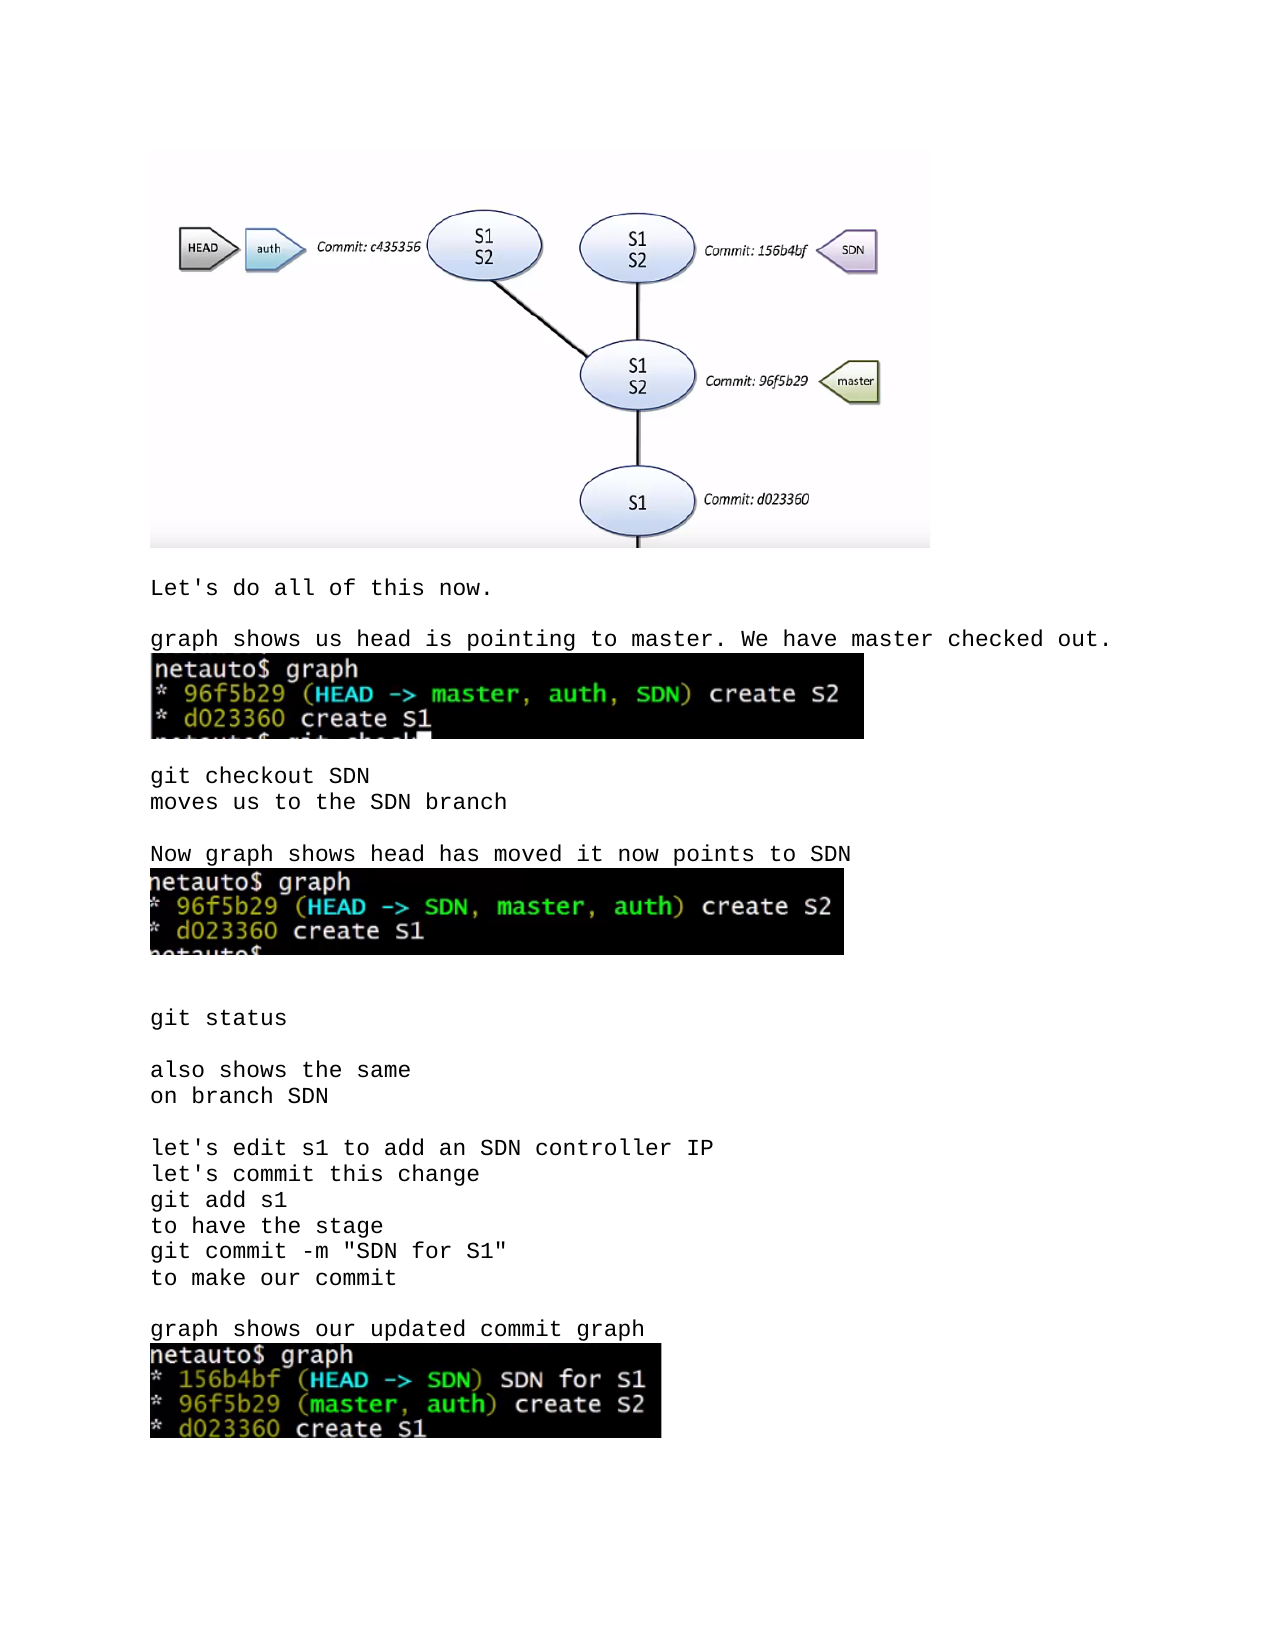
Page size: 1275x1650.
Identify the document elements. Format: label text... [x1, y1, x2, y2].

picture [150, 1343, 662, 1438]
text let's commit this change [150, 1162, 1125, 1188]
text git commit -m "SDN for S1" [150, 1240, 1125, 1266]
text let's edit s1 to add an SDN controller IP [150, 1136, 1125, 1162]
text to have the stage [150, 1214, 1125, 1240]
text to make our commit [150, 1266, 1125, 1292]
picture [150, 150, 930, 548]
text Now graph shows head has moved it now points to SDN [150, 842, 1125, 868]
text git add s1 [150, 1188, 1125, 1214]
text moves us to the SDN branch [150, 791, 1125, 816]
picture [150, 868, 844, 955]
text graph shows us head is pointing to master. We have master checked out. [150, 628, 1125, 654]
text Let's do all of this now. [150, 576, 1125, 602]
text graph shows our updated commit graph [150, 1318, 1125, 1344]
text on branch SDN [150, 1084, 1125, 1110]
text also shows the same [150, 1058, 1125, 1084]
picture [150, 653, 864, 739]
text git status [150, 1006, 1125, 1032]
text git checkout SDN [150, 764, 1125, 791]
